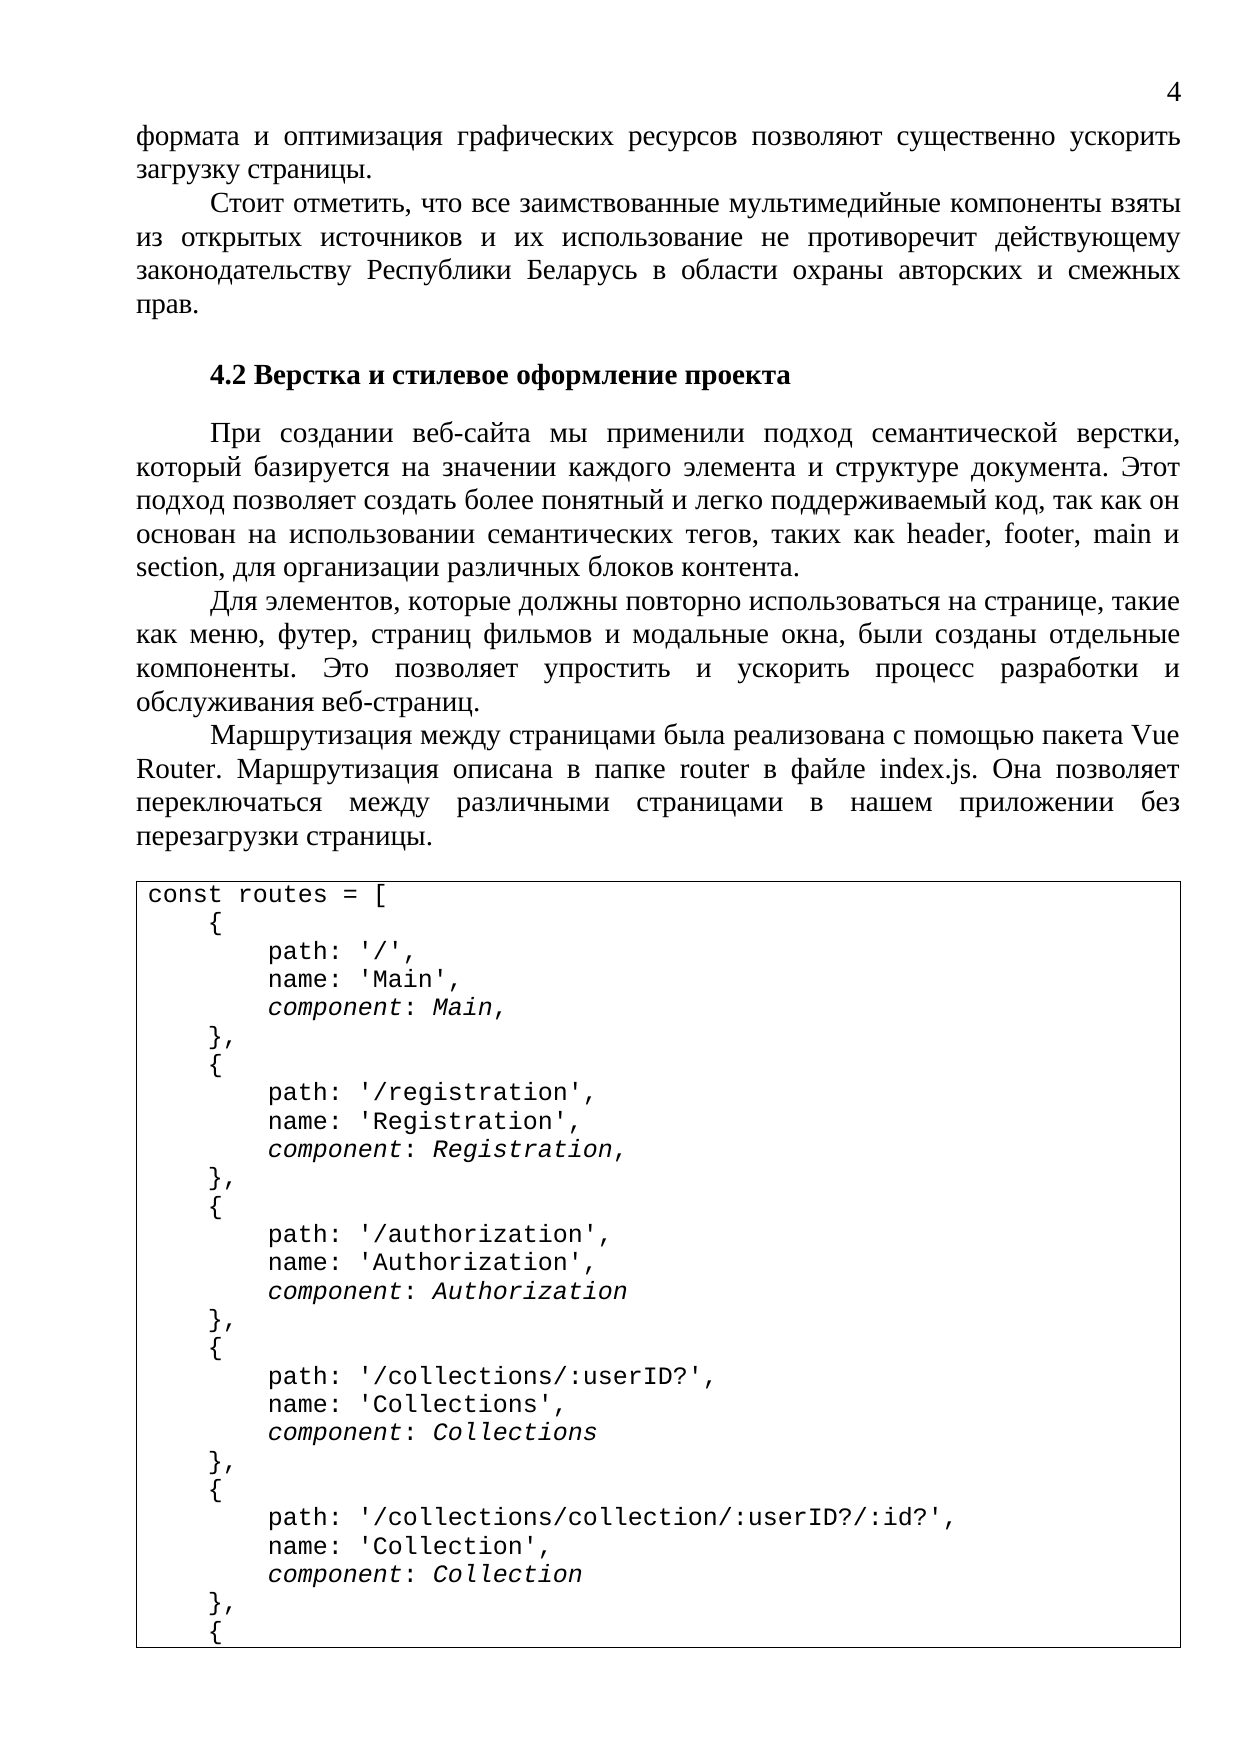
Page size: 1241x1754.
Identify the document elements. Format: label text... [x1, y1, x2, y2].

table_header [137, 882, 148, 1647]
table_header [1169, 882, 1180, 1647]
text Маршрутизация между страницами была реализована с помощью пакета Vue Router. Маршрутизация описана в папке router в файле index.js. Она позволяет переключаться между различными страницами в нашем приложении без перезагрузки страницы. [136, 717, 1181, 851]
text 4.2 Верстка и стилевое оформление проекта [136, 357, 1181, 390]
text Стоит отметить, что все заимствованные мультимедийные компоненты взяты из открытых источников и их использование не противоречит действующему законодательству Республики Беларусь в области охраны авторских и смежных прав. [136, 185, 1181, 319]
text При создании веб-сайта мы применили подход семантической верстки, который базируется на значении каждого элемента и структуре документа. Этот подход позволяет создать более понятный и легко поддерживаемый код, так как он основан на использовании семантических тегов, таких как header, footer, main и section, для организации различных блоков контента. [136, 415, 1181, 583]
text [136, 118, 1181, 185]
text Для элементов, которые должны повторно использоваться на странице, такие как меню, футер, страниц фильмов и модальные окна, были созданы отдельные компоненты. Это позволяет упростить и ускорить процесс разработки и обслуживания веб-страниц. [136, 583, 1181, 717]
